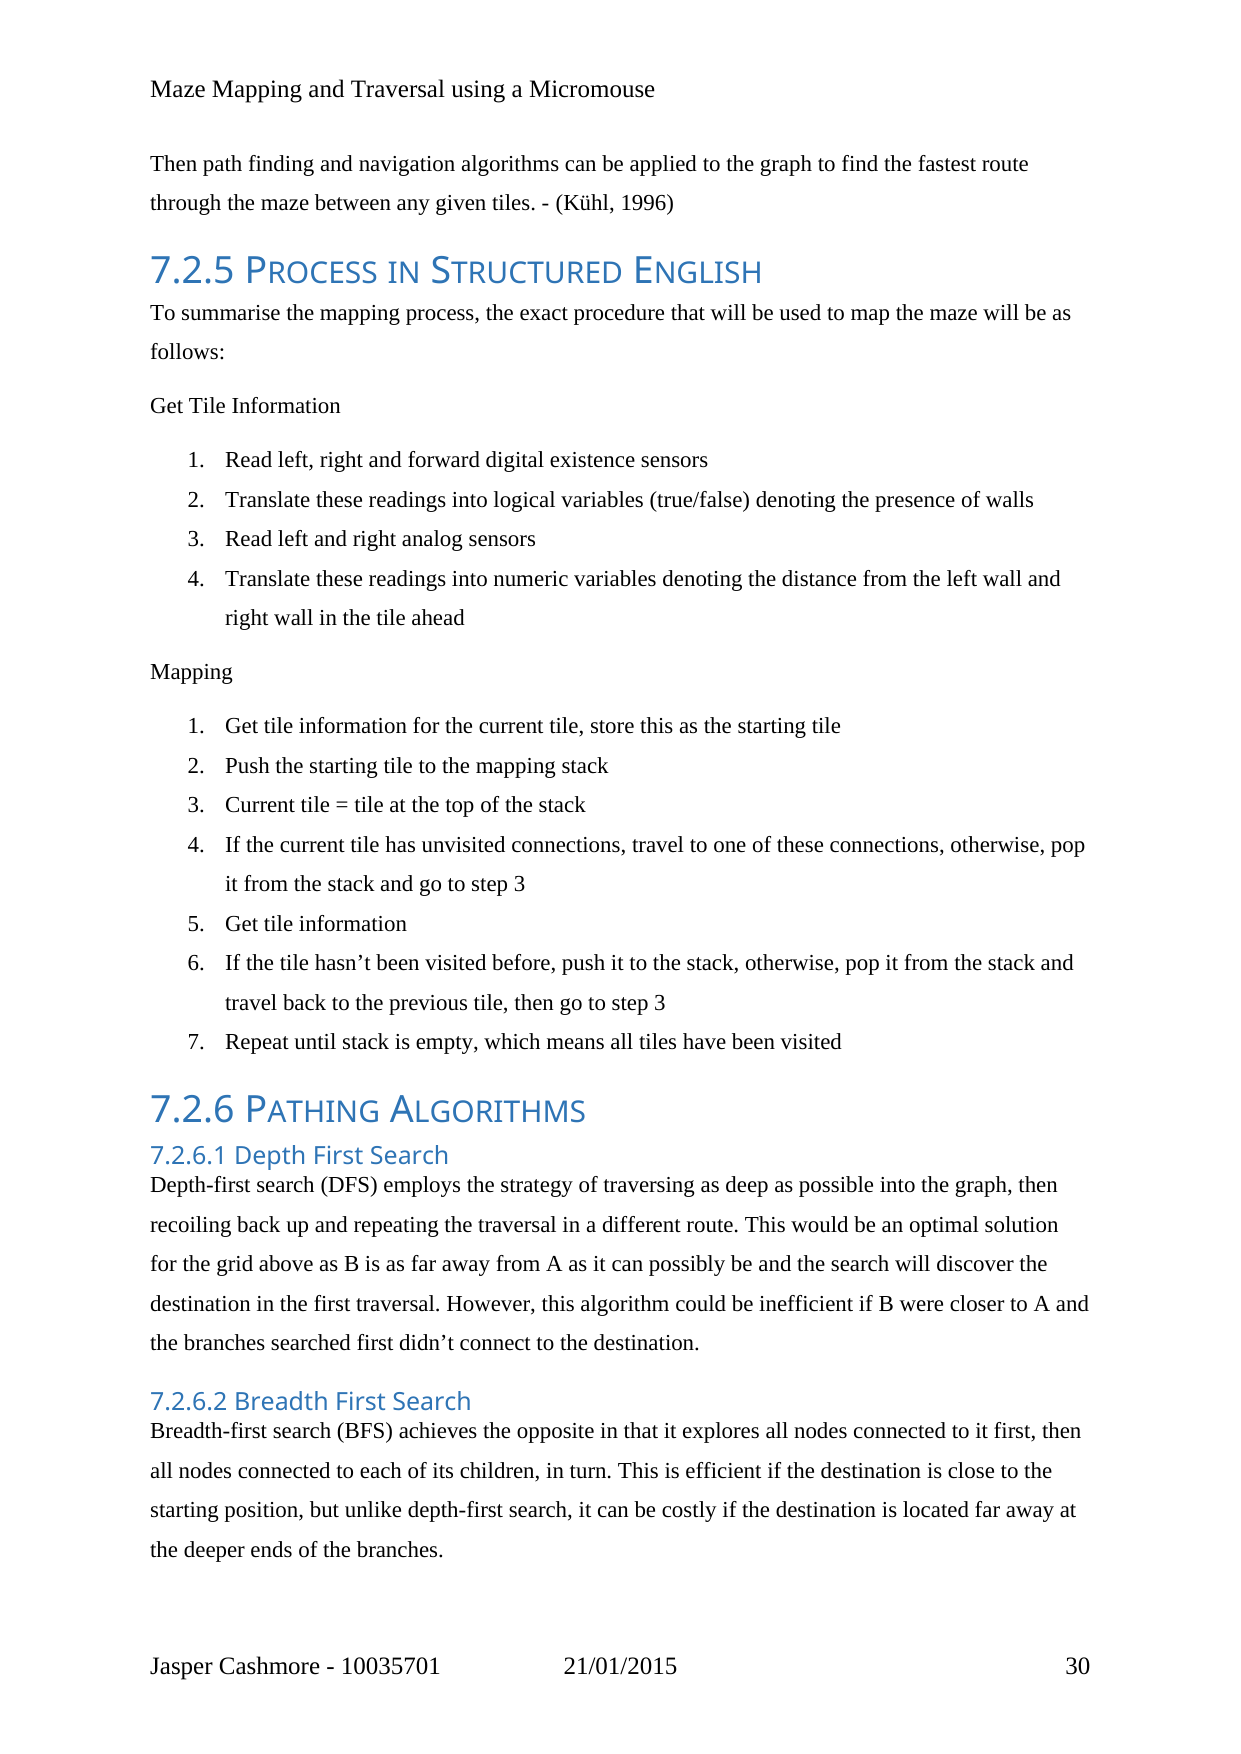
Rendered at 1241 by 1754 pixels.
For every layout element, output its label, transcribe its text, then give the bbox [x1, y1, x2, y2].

subtitle Breadth First Search [150, 1383, 1090, 1418]
list Get tile information [187, 910, 1090, 936]
text Then path finding and navigation algorithms can be applied to the graph to find the fastest route through the maze between any given tiles. - [150, 150, 1090, 216]
list If the tile hasn’t been visited before, push it to the stack, otherwise, pop it from the stack and travel back to the previous tile, then go to step 3 [187, 949, 1090, 1015]
list Push the starting tile to the mapping stack [187, 752, 1090, 778]
list Repeat until stack is empty, which means all tiles have been visited [187, 1028, 1090, 1054]
list Translate these readings into numeric variables denoting the distance from the left wall and right wall in the tile ahead [187, 565, 1090, 631]
subtitle Depth First Search [150, 1137, 1090, 1172]
list Current tile = tile at the top of the stack [187, 791, 1090, 818]
list Read left, right and forward digital existence sensors [187, 446, 1090, 473]
text Mapping [150, 658, 1090, 685]
list If the current tile has unvisited connections, travel to one of these connections, otherwise, pop it from the stack and go to step 3 [187, 831, 1090, 897]
subtitle Pathing Algorithms [150, 1082, 1090, 1133]
text To summarise the mapping process, the exact procedure that will be used to map the maze will be as follows: [150, 299, 1090, 364]
list Get tile information for the current tile, store this as the starting tile [187, 712, 1090, 739]
text Get Tile Information [150, 392, 1090, 419]
list Translate these readings into logical variables (true/false) denoting the presence of walls [187, 486, 1090, 512]
subtitle Process in Structured English [150, 243, 1090, 294]
text Breadth-first search (BFS) achieves the opposite in that it explores all nodes connected to it first, then all nodes connected to each of its children, in turn. This is efficient if the destination is close to the starting position, but unlike depth-first search, it can be costly if the destination is located far away at the deeper ends of the branches. [150, 1418, 1090, 1562]
text Depth-first search (DFS) employs the strategy of traversing as deep as possible into the graph, then recoiling back up and repeating the traversal in a different route. This would be an optimal solution for the grid above as B is as far away from A as it can possibly be and the search will discover the destination in the first traversal. However, this algorithm could be inefficient if B were closer to A and the branches searched first didn’t connect to the destination. [150, 1172, 1090, 1356]
list Read left and right analog sensors [187, 525, 1090, 552]
